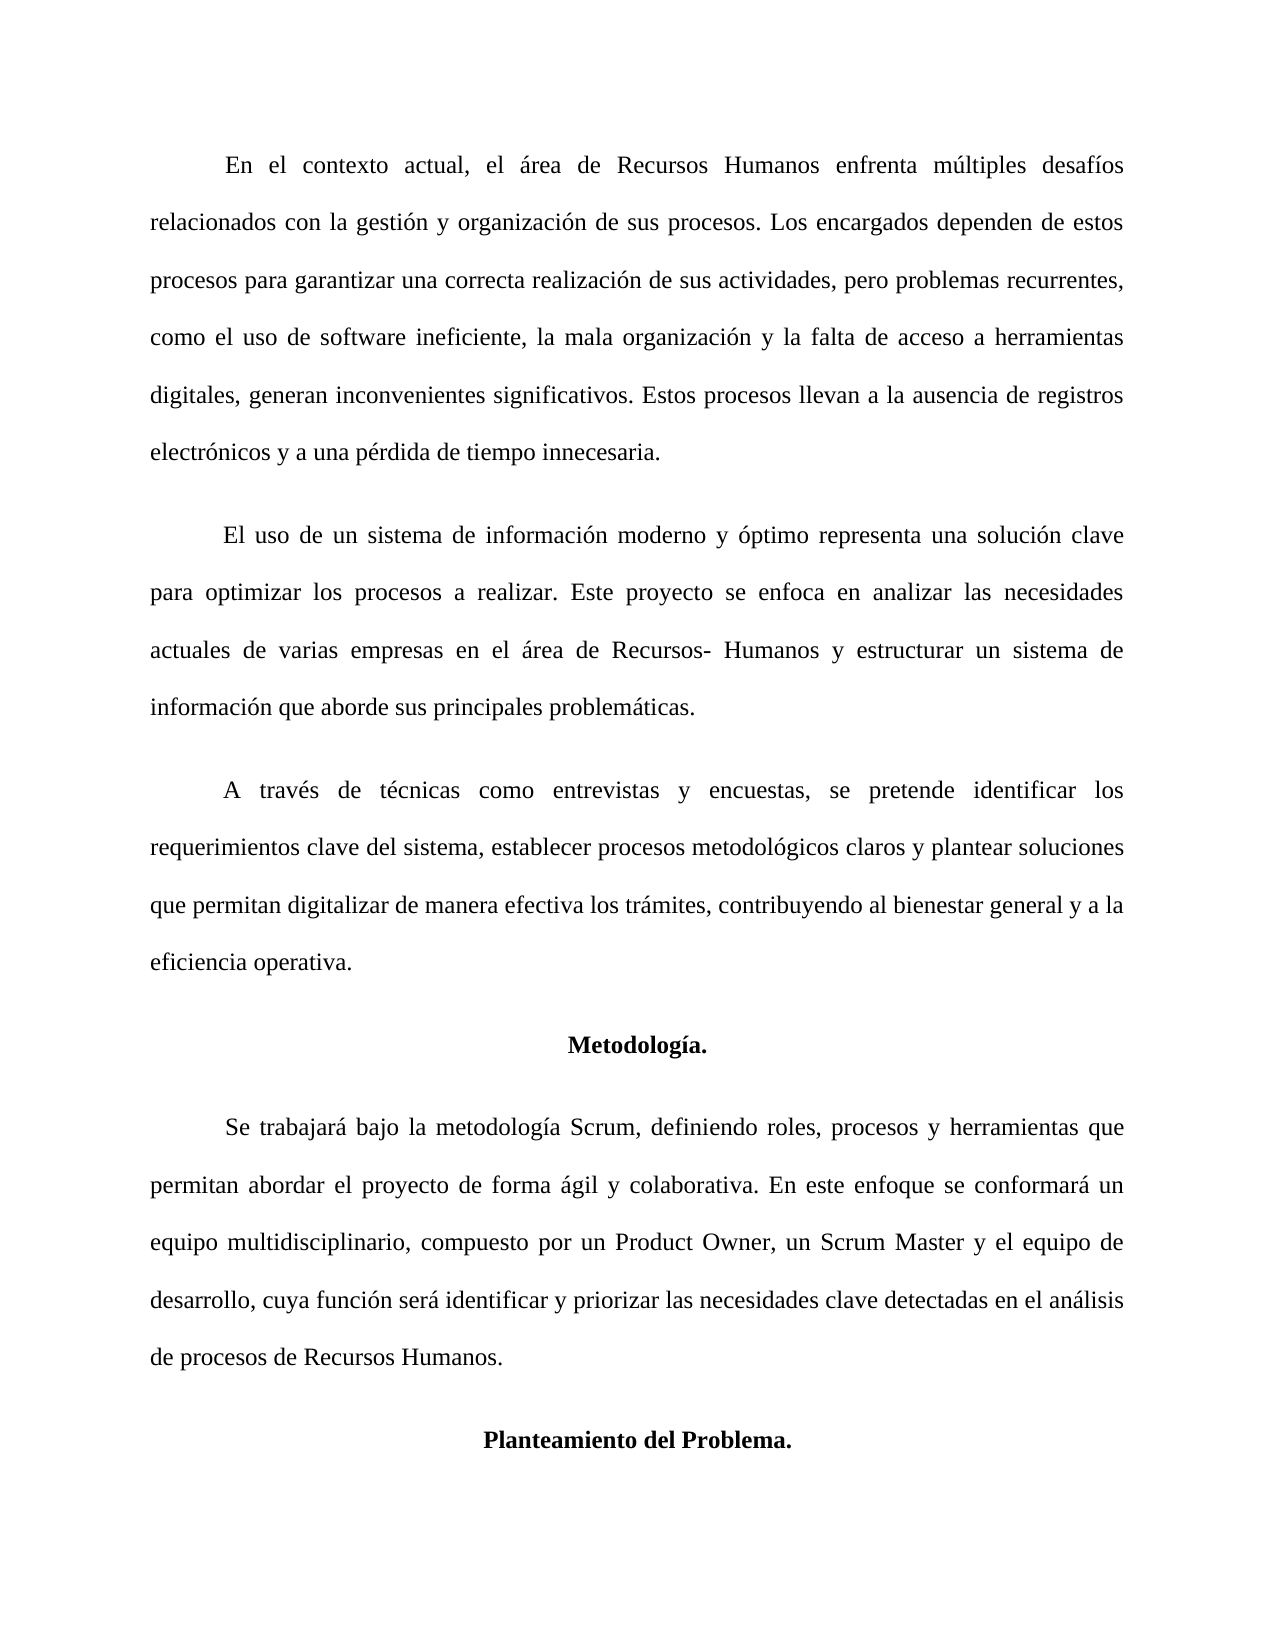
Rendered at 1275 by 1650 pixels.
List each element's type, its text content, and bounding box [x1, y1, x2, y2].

text A través de técnicas como entrevistas y encuestas, se pretende identificar los requerimientos clave del sistema, establecer procesos metodológicos claros y plantear soluciones que permitan digitalizar de manera efectiva los trámites, contribuyendo al bienestar general y a la eficiencia operativa. [150, 775, 1125, 976]
text Se trabajará bajo la metodología Scrum, definiendo roles, procesos y herramientas que permitan abordar el proyecto de forma ágil y colaborativa. En este enfoque se conformará un equipo multidisciplinario, compuesto por un Product Owner, un Scrum Master y el equipo de desarrollo, cuya función será identificar y priorizar las necesidades clave detectadas en el análisis de procesos de Recursos Humanos. [150, 1112, 1125, 1371]
text En el contexto actual, el área de Recursos Humanos enfrenta múltiples desafíos relacionados con la gestión y organización de sus procesos. Los encargados dependen de estos procesos para garantizar una correcta realización de sus actividades, pero problemas recurrentes, como el uso de software ineficiente, la mala organización y la falta de acceso a herramientas digitales, generan inconvenientes significativos. Estos procesos llevan a la ausencia de registros electrónicos y a una pérdida de tiempo innecesaria. [150, 150, 1125, 466]
text El uso de un sistema de información moderno y óptimo representa una solución clave para optimizar los procesos a realizar. Este proyecto se enfoca en analizar las necesidades actuales de varias empresas en el área de Recursos- Humanos y estructurar un sistema de información que aborde sus principales problemáticas. [150, 520, 1125, 721]
text Planteamiento del Problema. [150, 1425, 1125, 1454]
text Metodología. [150, 1030, 1125, 1059]
